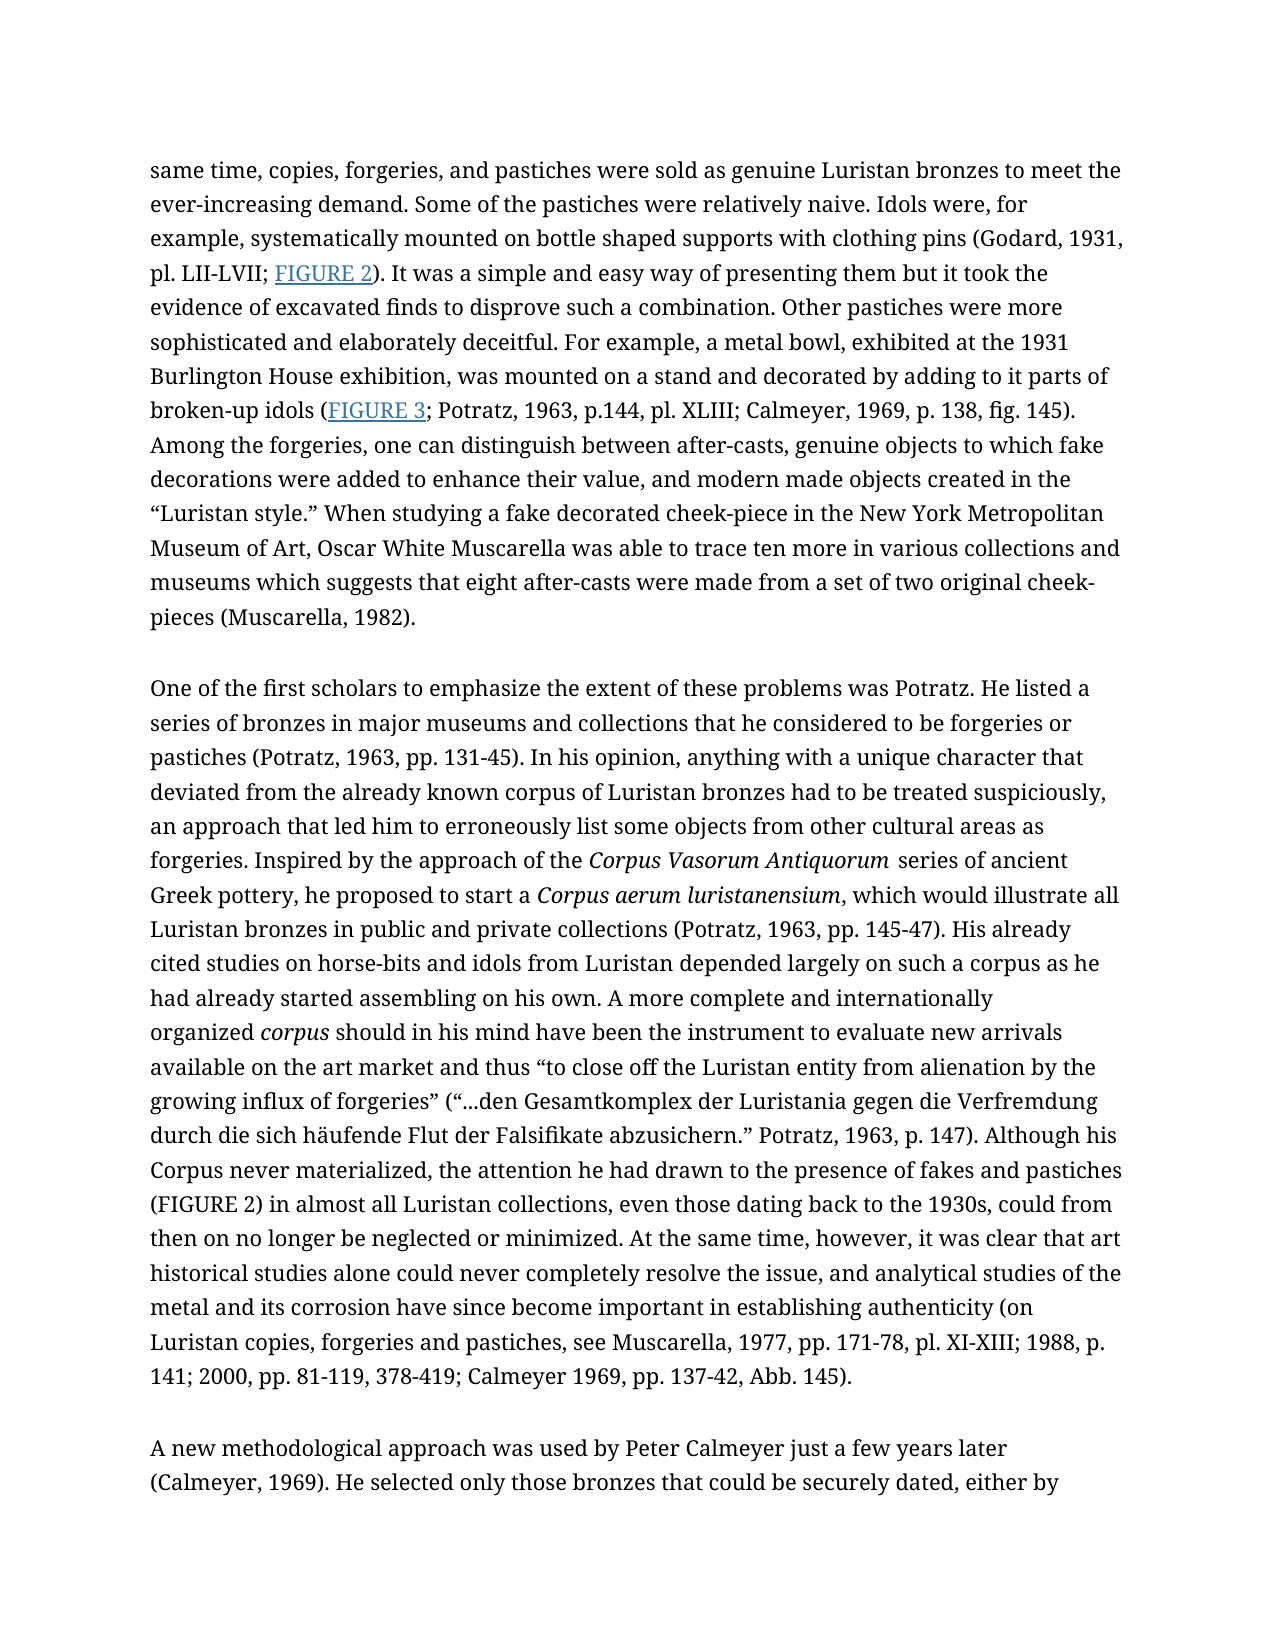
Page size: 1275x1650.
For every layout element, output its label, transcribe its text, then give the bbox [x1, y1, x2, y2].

text One of the first scholars to emphasize the extent of these problems was Potratz. He listed a series of bronzes in major museums and collections that he considered to be forgeries or pastiches (Potratz, 1963, pp. 131-45). In his opinion, anything with a unique character that deviated from the already known corpus of Luristan bronzes had to be treated suspiciously, an approach that led him to erroneously list some objects from other cultural areas as forgeries. Inspired by the approach of the Corpus Vasorum Antiquorum series of ancient Greek pottery, he proposed to start a Corpus aerum luristanensium, which would illustrate all Luristan bronzes in public and private collections (Potratz, 1963, pp. 145-47). His already cited studies on horse-bits and idols from Luristan depended largely on such a corpus as he had already started assembling on his own. A more complete and internationally organized corpus should in his mind have been the instrument to evaluate new arrivals available on the art market and thus “to close off the Luristan entity from alienation by the growing influx of forgeries” (“...den Gesamtkomplex der Luristania gegen die Verfremdung durch die sich häufende Flut der Falsifikate abzusichern.” Potratz, 1963, p. 147). Although his Corpus never materialized, the attention he had drawn to the presence of fakes and pastiches (FIGURE 2) in almost all Luristan collections, even those dating back to the 1930s, could from then on no longer be neglected or minimized. At the same time, however, it was clear that art historical studies alone could never completely resolve the issue, and analytical studies of the metal and its corrosion have since become important in establishing authenticity (on Luristan copies, forgeries and pastiches, see Muscarella, 1977, pp. 171-78, pl. XI-XIII; 1988, p. 141; 2000, pp. 81-119, 378-419; Calmeyer 1969, pp. 137-42, Abb. 145). [150, 669, 1125, 1391]
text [150, 1428, 1125, 1497]
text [150, 150, 1125, 631]
